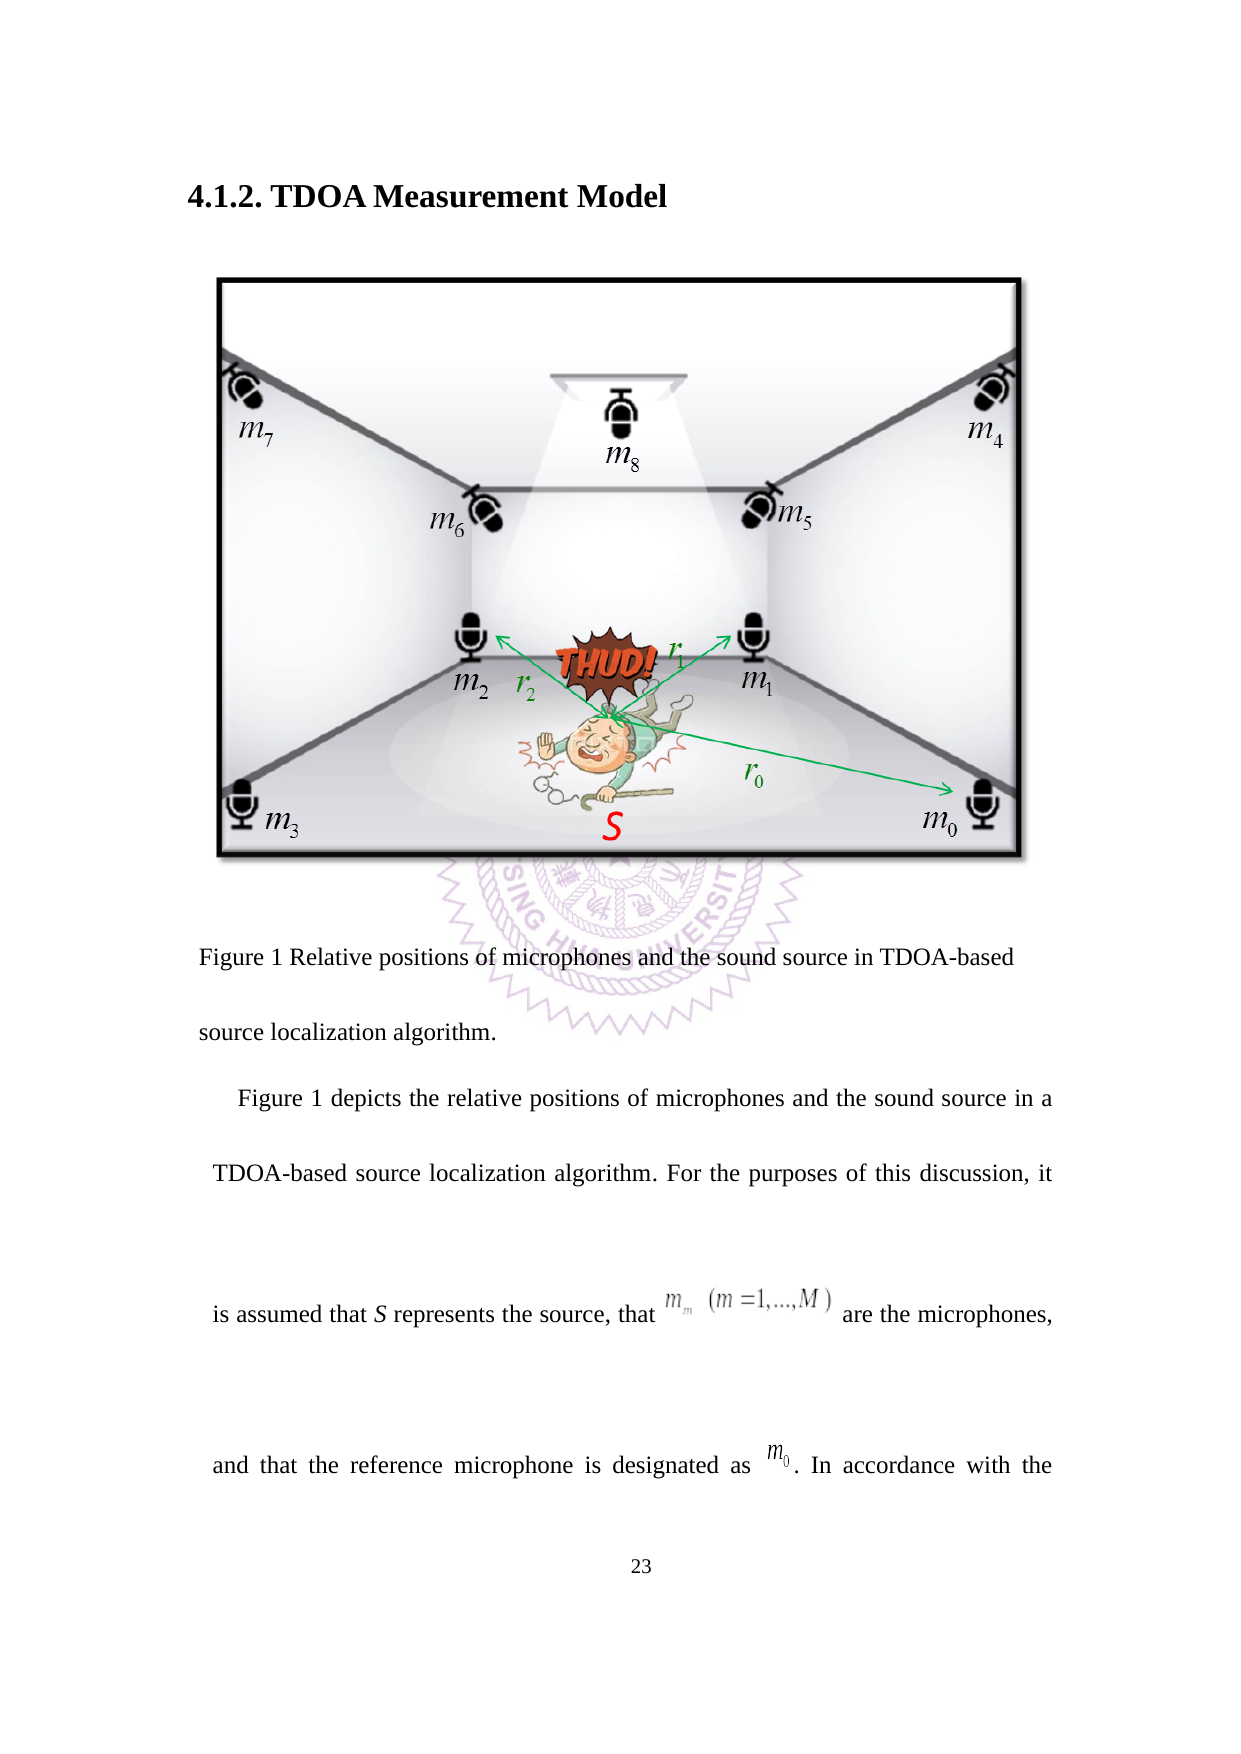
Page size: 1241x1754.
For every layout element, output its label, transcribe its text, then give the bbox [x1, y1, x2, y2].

table_cell Figure 1 Relative positions of microphones and the sound source in TDOA-based source localization algorithm. [188, 938, 1053, 1079]
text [212, 1079, 1053, 1492]
table_header [188, 272, 1053, 938]
text 4.1.2. TDOA Measurement Model [187, 158, 1053, 233]
picture [206, 271, 1034, 878]
